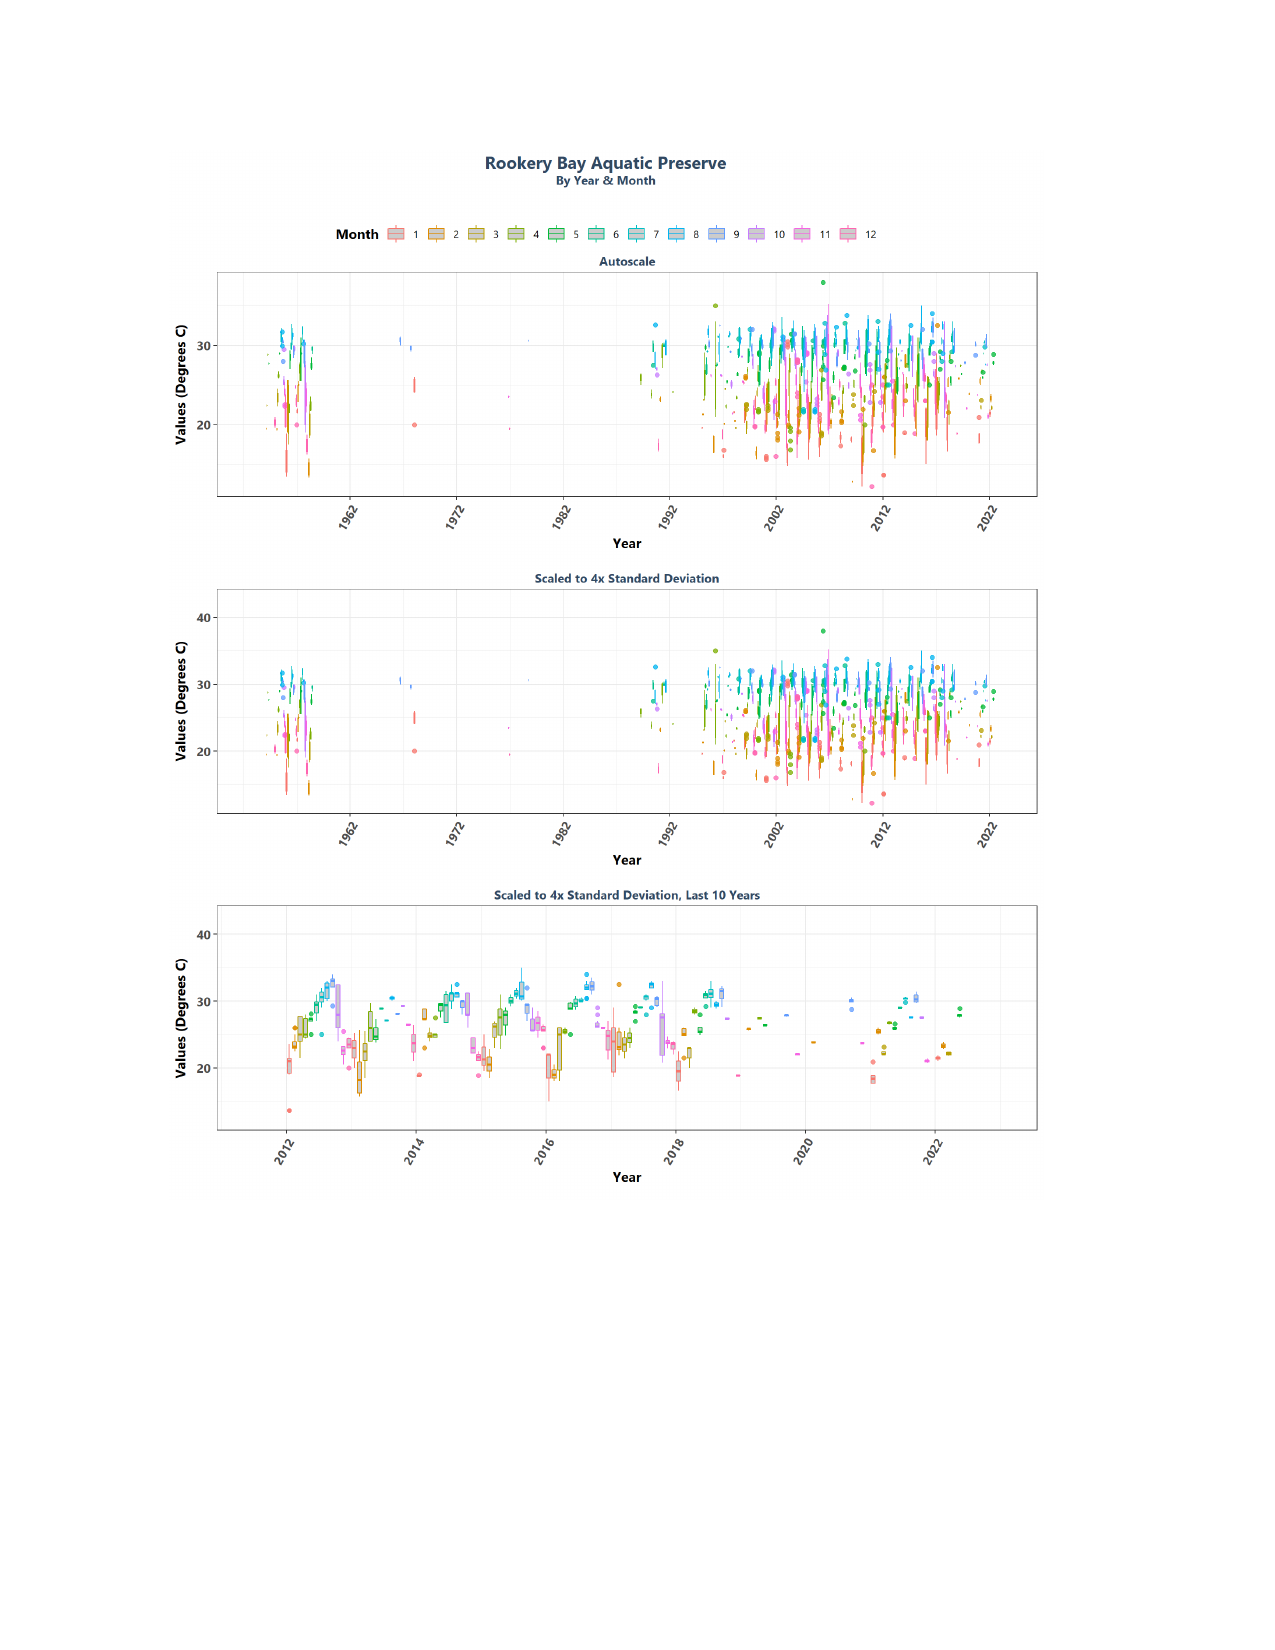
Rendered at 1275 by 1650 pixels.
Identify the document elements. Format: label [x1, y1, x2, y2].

picture [168, 150, 1044, 1200]
